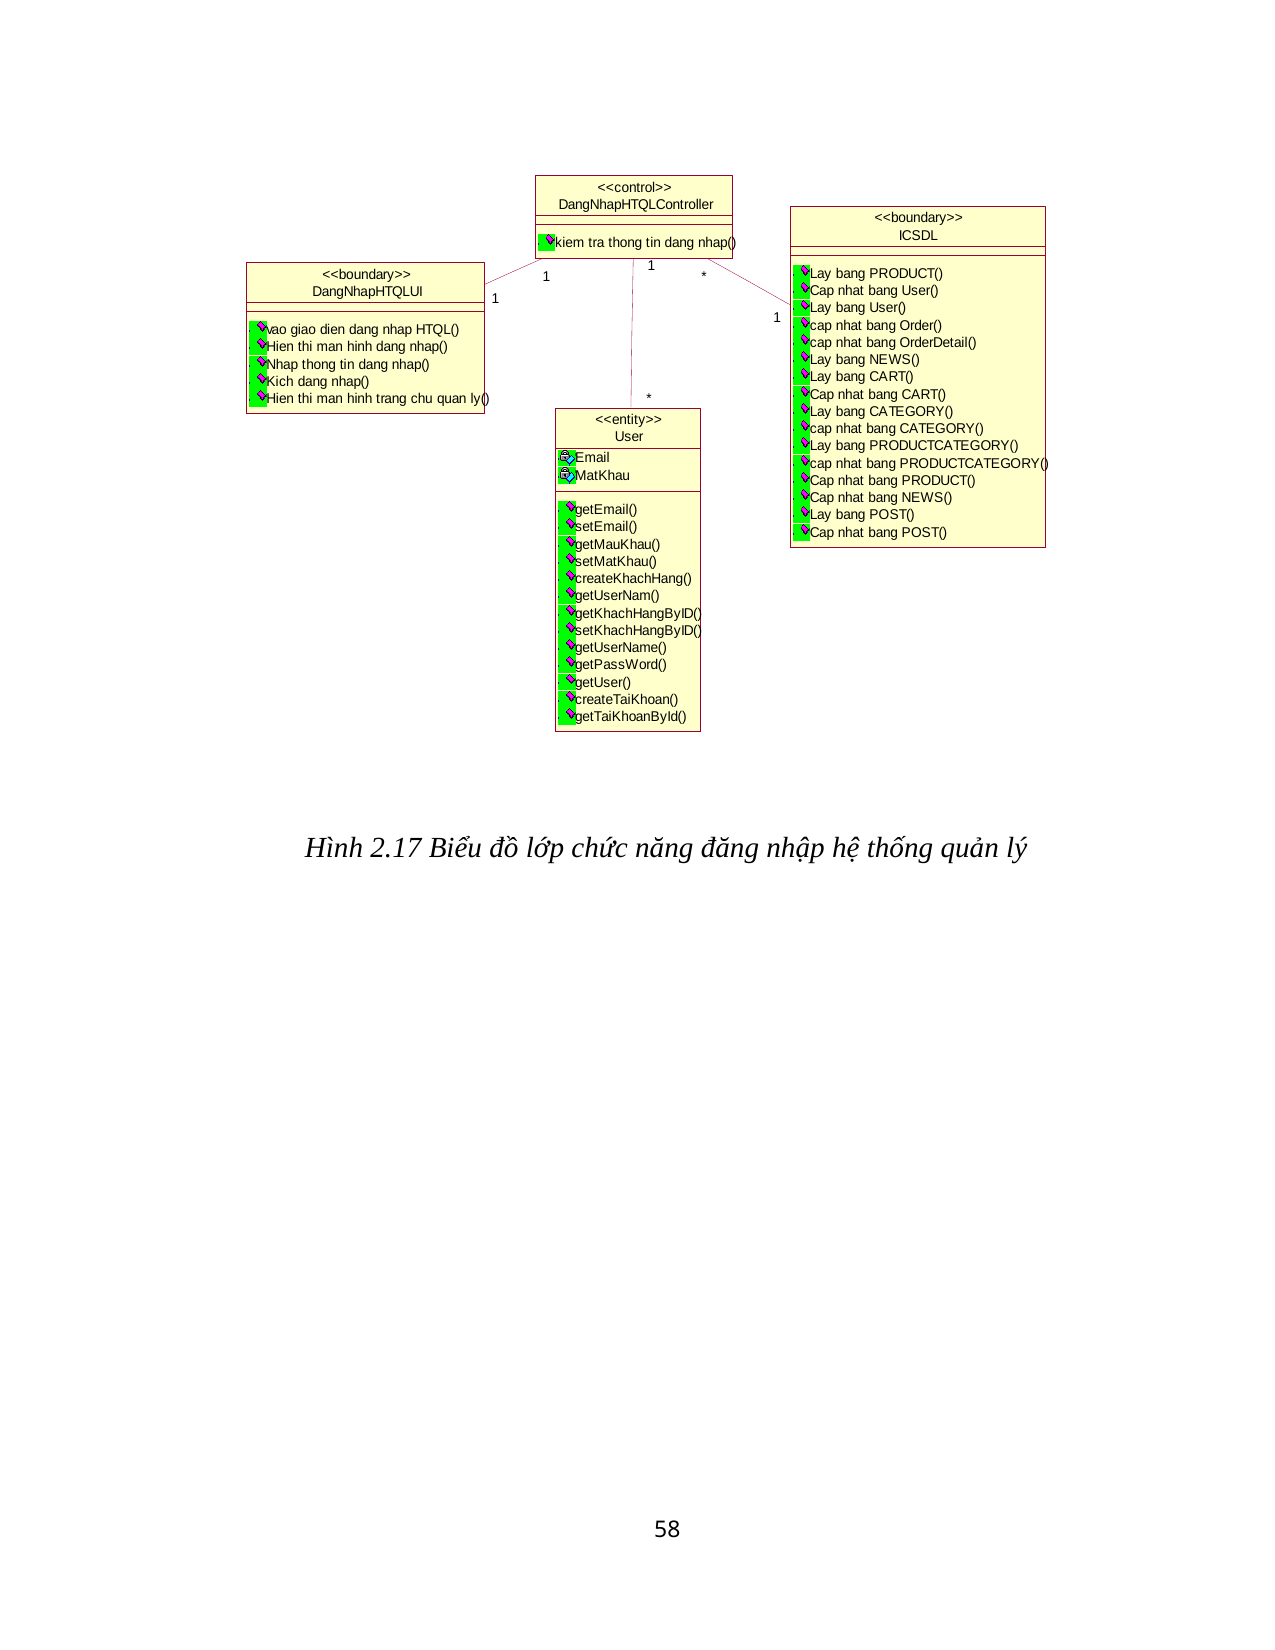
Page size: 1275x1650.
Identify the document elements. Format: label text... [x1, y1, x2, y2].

text Hình 2.17 Biểu đồ lớp chức năng đăng nhập hệ thống quản lý [207, 830, 1127, 863]
